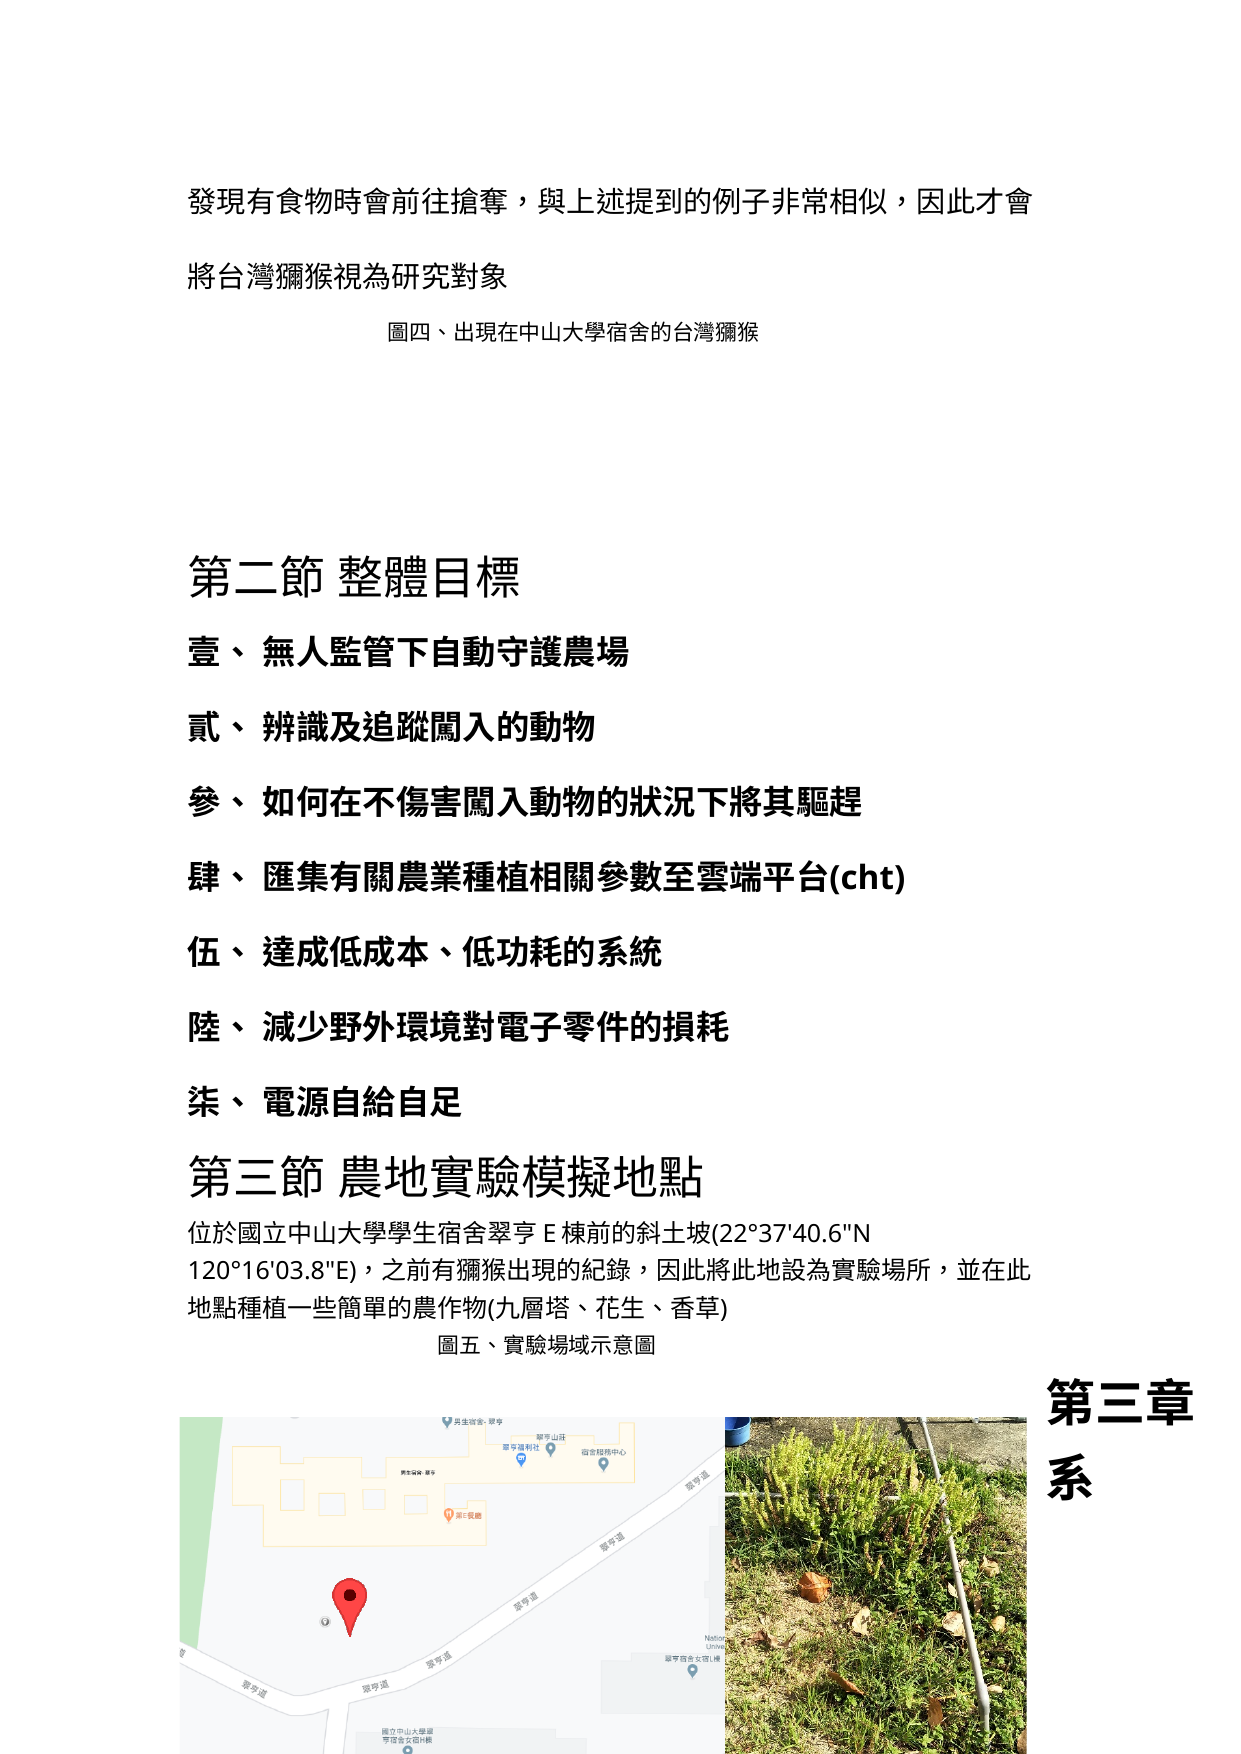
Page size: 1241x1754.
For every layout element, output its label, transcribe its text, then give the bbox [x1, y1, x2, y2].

list 整體目標 [187, 537, 1053, 612]
text 圖四、出現在中山大學宿舍的台灣獼猴 [337, 312, 1053, 350]
text 圖五、實驗場域示意圖 [387, 1325, 1053, 1362]
list 無人監管下自動守護農場 [187, 612, 1053, 687]
list 減少野外環境對電子零件的損耗 [187, 987, 1053, 1062]
list 如何在不傷害闖入動物的狀況下將其驅趕 [187, 762, 1053, 837]
list 農地實驗模擬地點 [187, 1137, 1053, 1212]
list 辨識及追蹤闖入的動物 [187, 687, 1053, 762]
text 國立中山大學因為坐落於柴山、壽山中，經常有猴子會來到校園內，發現有食物時會前往搶奪，與上述提到的例子非常相似，因此才會將台灣獼猴視為研究對象 [187, 162, 1053, 312]
list 匯集有關農業種植相關參數至雲端平台(cht) [187, 837, 1053, 912]
list 系統綱要 [187, 1362, 1053, 1512]
list 電源自給自足 [187, 1062, 1053, 1137]
list 達成低成本、低功耗的系統 [187, 912, 1053, 987]
picture [179, 1417, 1027, 1754]
text 位於國立中山大學學生宿舍翠亨E棟前的斜土坡(22°37'40.6"N 120°16'03.8"E)，之前有獼猴出現的紀錄，因此將此地設為實驗場所，並在此地點種植一些簡單的農作物(九層塔、花生、香草) [187, 1212, 1053, 1325]
